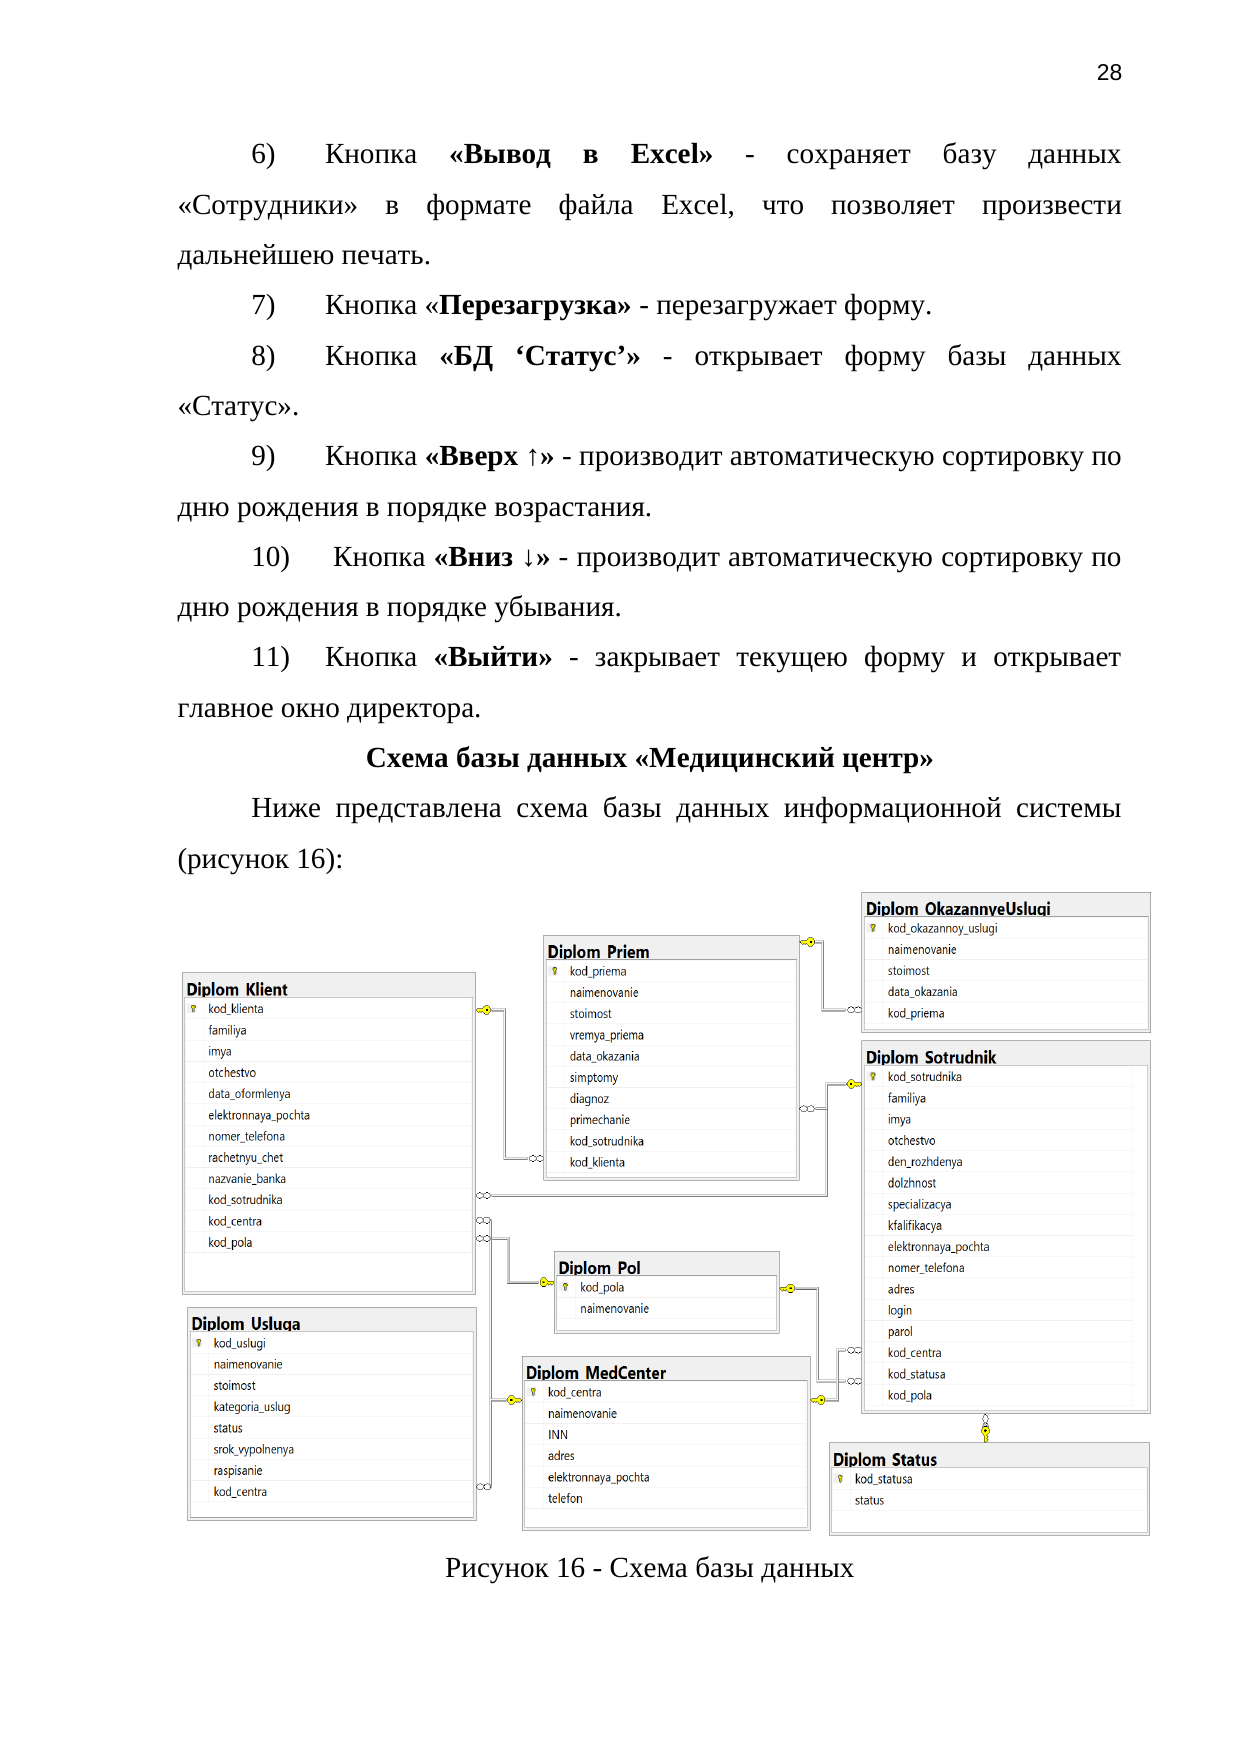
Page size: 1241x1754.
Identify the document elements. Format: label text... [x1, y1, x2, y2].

list Ниже представлена схема базы данных информационной системы (рисунок 16): [177, 791, 1122, 874]
list Рисунок 16 - Схема базы данных [177, 1550, 1122, 1584]
list Схема базы данных «Медицинский центр» [177, 740, 1122, 774]
picture [177, 891, 1154, 1537]
list Кнопка «Перезагрузка» - перезагружает форму. [177, 287, 1122, 321]
list Кнопка «Вниз ↓» - производит автоматическую сортировку по дню рождения в порядке убывания. [177, 539, 1122, 623]
list Кнопка «Вывод в Excel» - сохраняет базу данных «Сотрудники» в формате файла Excel, что позволяет произвести дальнейшею печать. [177, 136, 1122, 271]
list Кнопка «БД ‘Статус’» - открывает форму базы данных «Статус». [177, 338, 1122, 422]
list Кнопка «Выйти» - закрывает текущею форму и открывает главное окно директора. [177, 639, 1122, 723]
list Кнопка «Вверх ↑» - производит автоматическую сортировку по дню рождения в порядке возрастания. [177, 438, 1122, 522]
